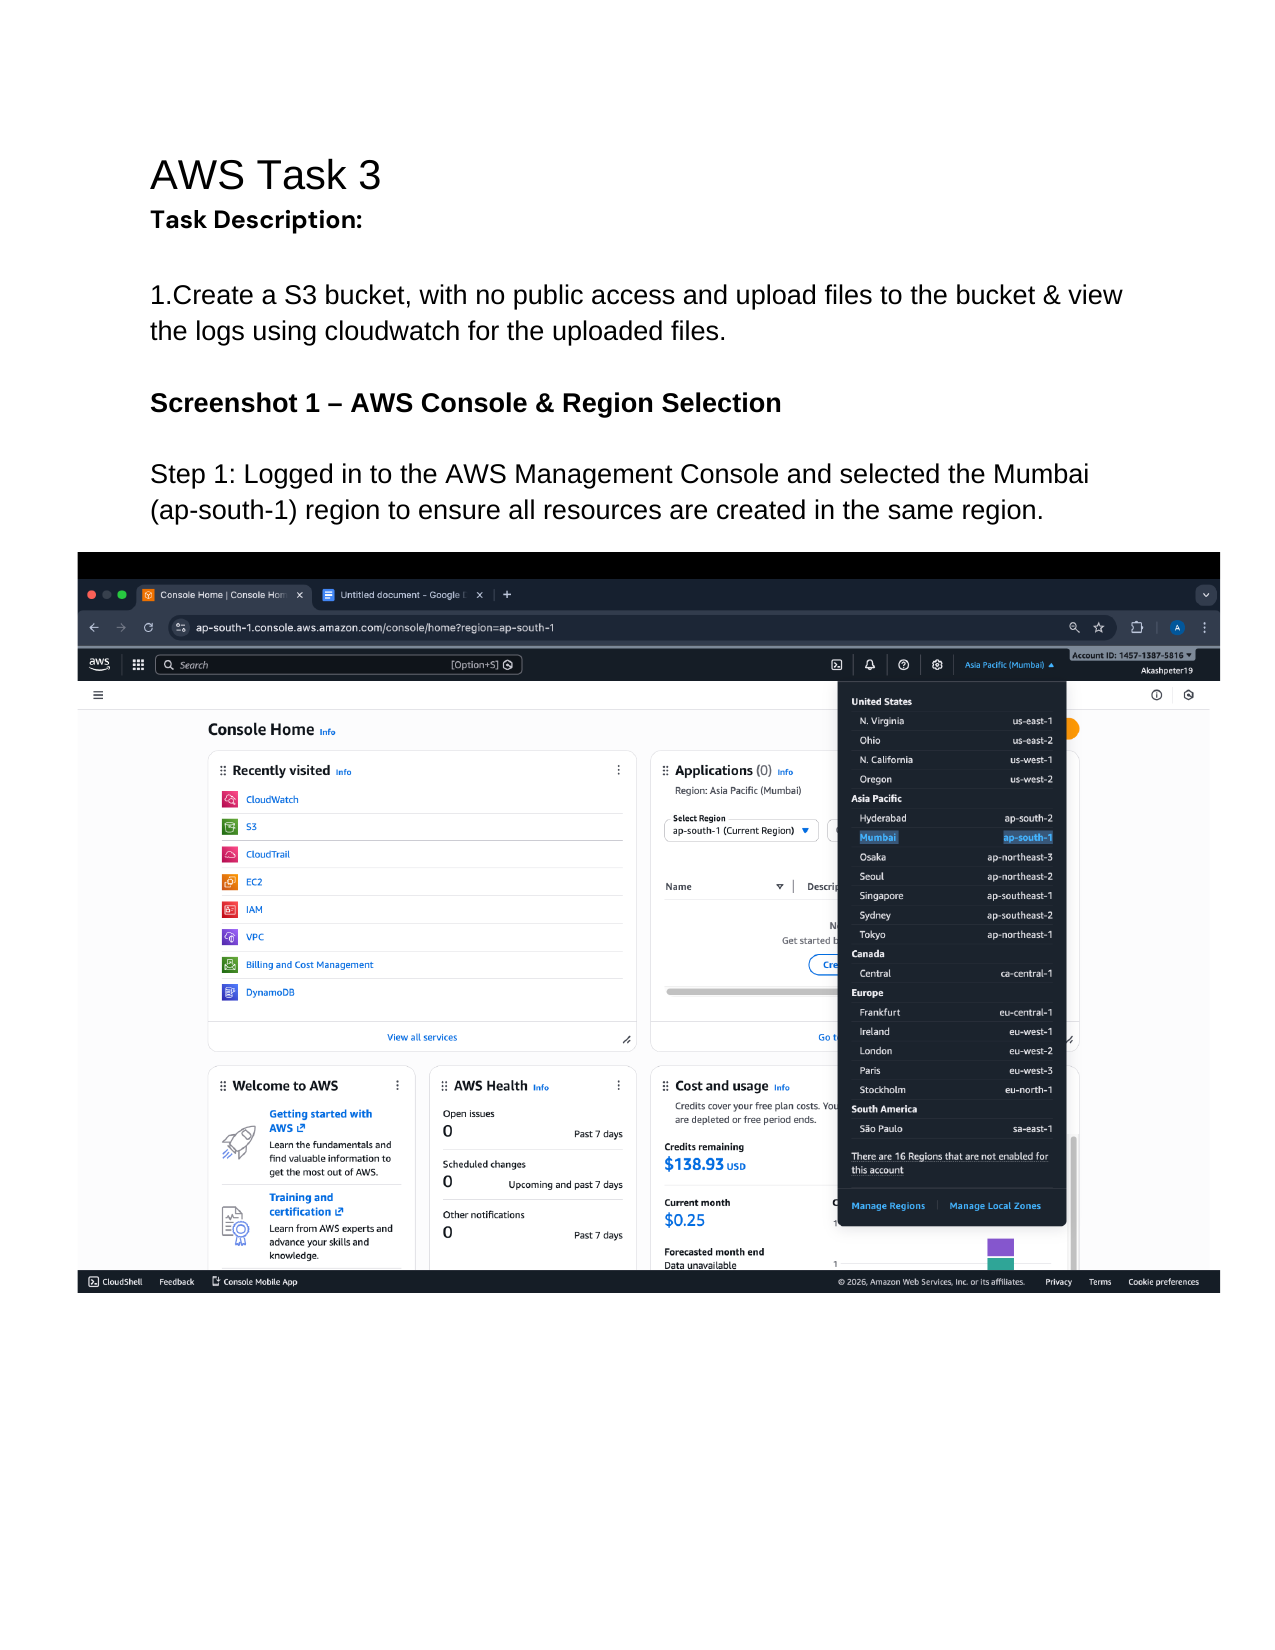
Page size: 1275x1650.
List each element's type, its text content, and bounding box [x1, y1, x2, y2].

text Task Description: [150, 204, 1125, 237]
text 1.Create a S3 bucket, with no public access and upload files to the bucket & view the logs using cloudwatch for the uploaded files. Screenshot 1 – AWS Console & Region Selection [150, 279, 1125, 418]
title AWS Task 3 [150, 150, 1125, 198]
text Step 1: Logged in to the AWS Management Console and selected the Mumbai (ap-south-1) region to ensure all resources are created in the same region. [150, 458, 1125, 526]
picture [77, 552, 1221, 1293]
